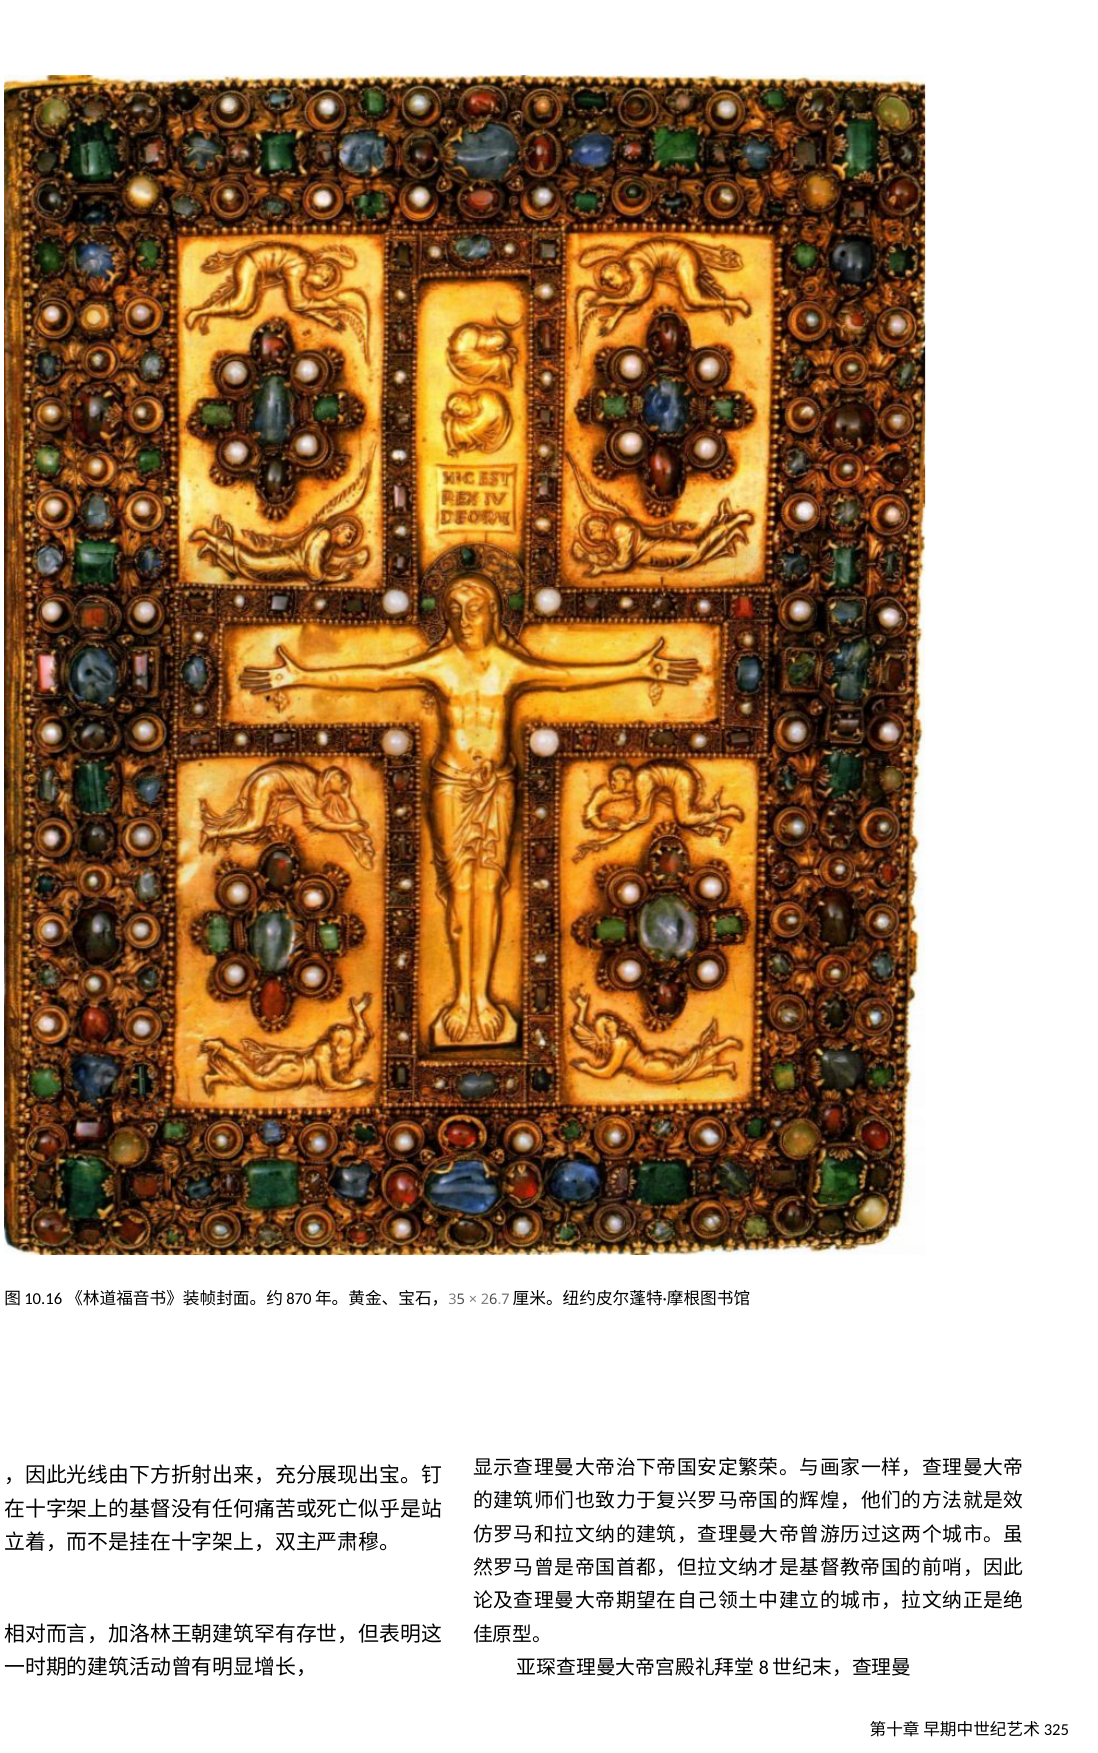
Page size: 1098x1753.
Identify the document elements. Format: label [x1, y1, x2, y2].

picture [4, 75, 926, 1255]
